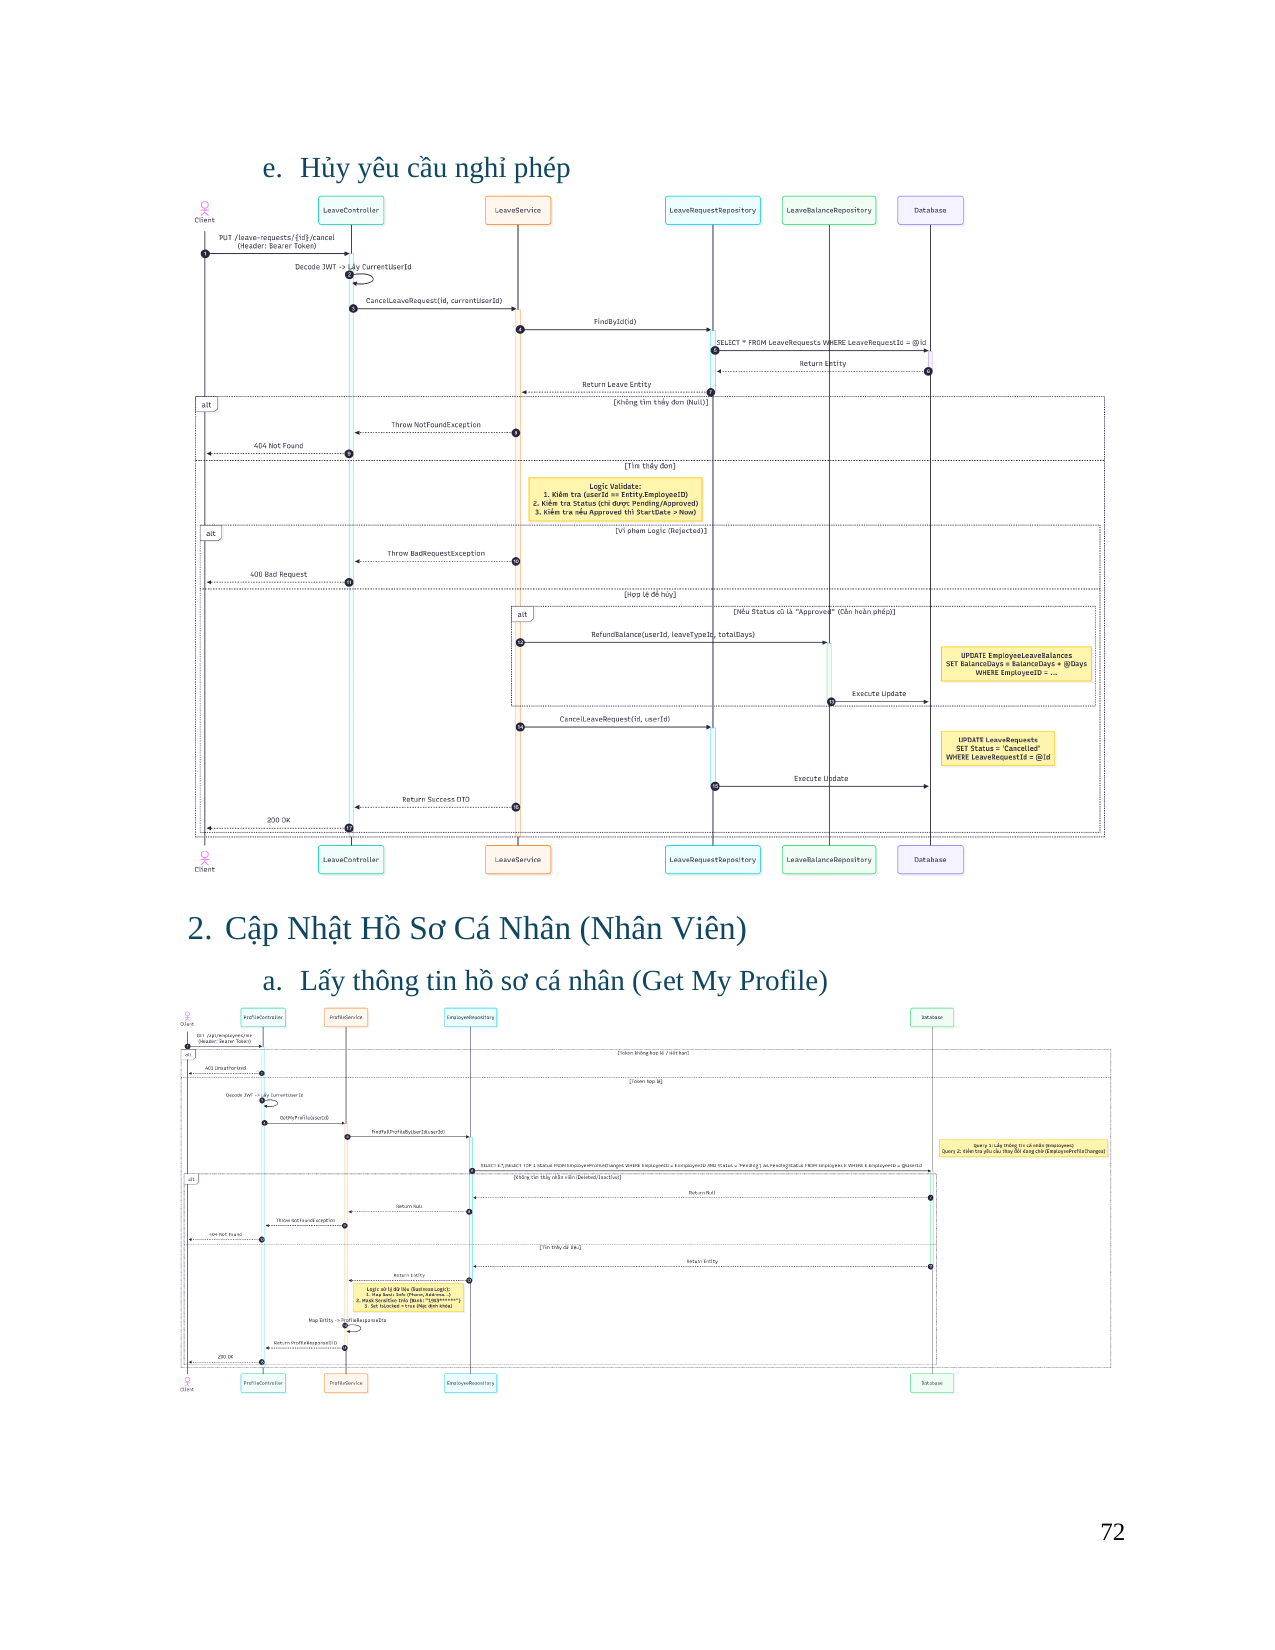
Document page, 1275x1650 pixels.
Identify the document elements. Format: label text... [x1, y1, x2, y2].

subtitle Cập Nhật Hồ Sơ Cá Nhân (Nhân Viên) [187, 908, 1125, 947]
subtitle Hủy yêu cầu nghỉ phép [262, 150, 1125, 183]
picture [150, 1005, 1125, 1404]
picture [150, 191, 1125, 892]
subtitle Lấy thông tin hồ sơ cá nhân (Get My Profile) [262, 963, 1125, 997]
